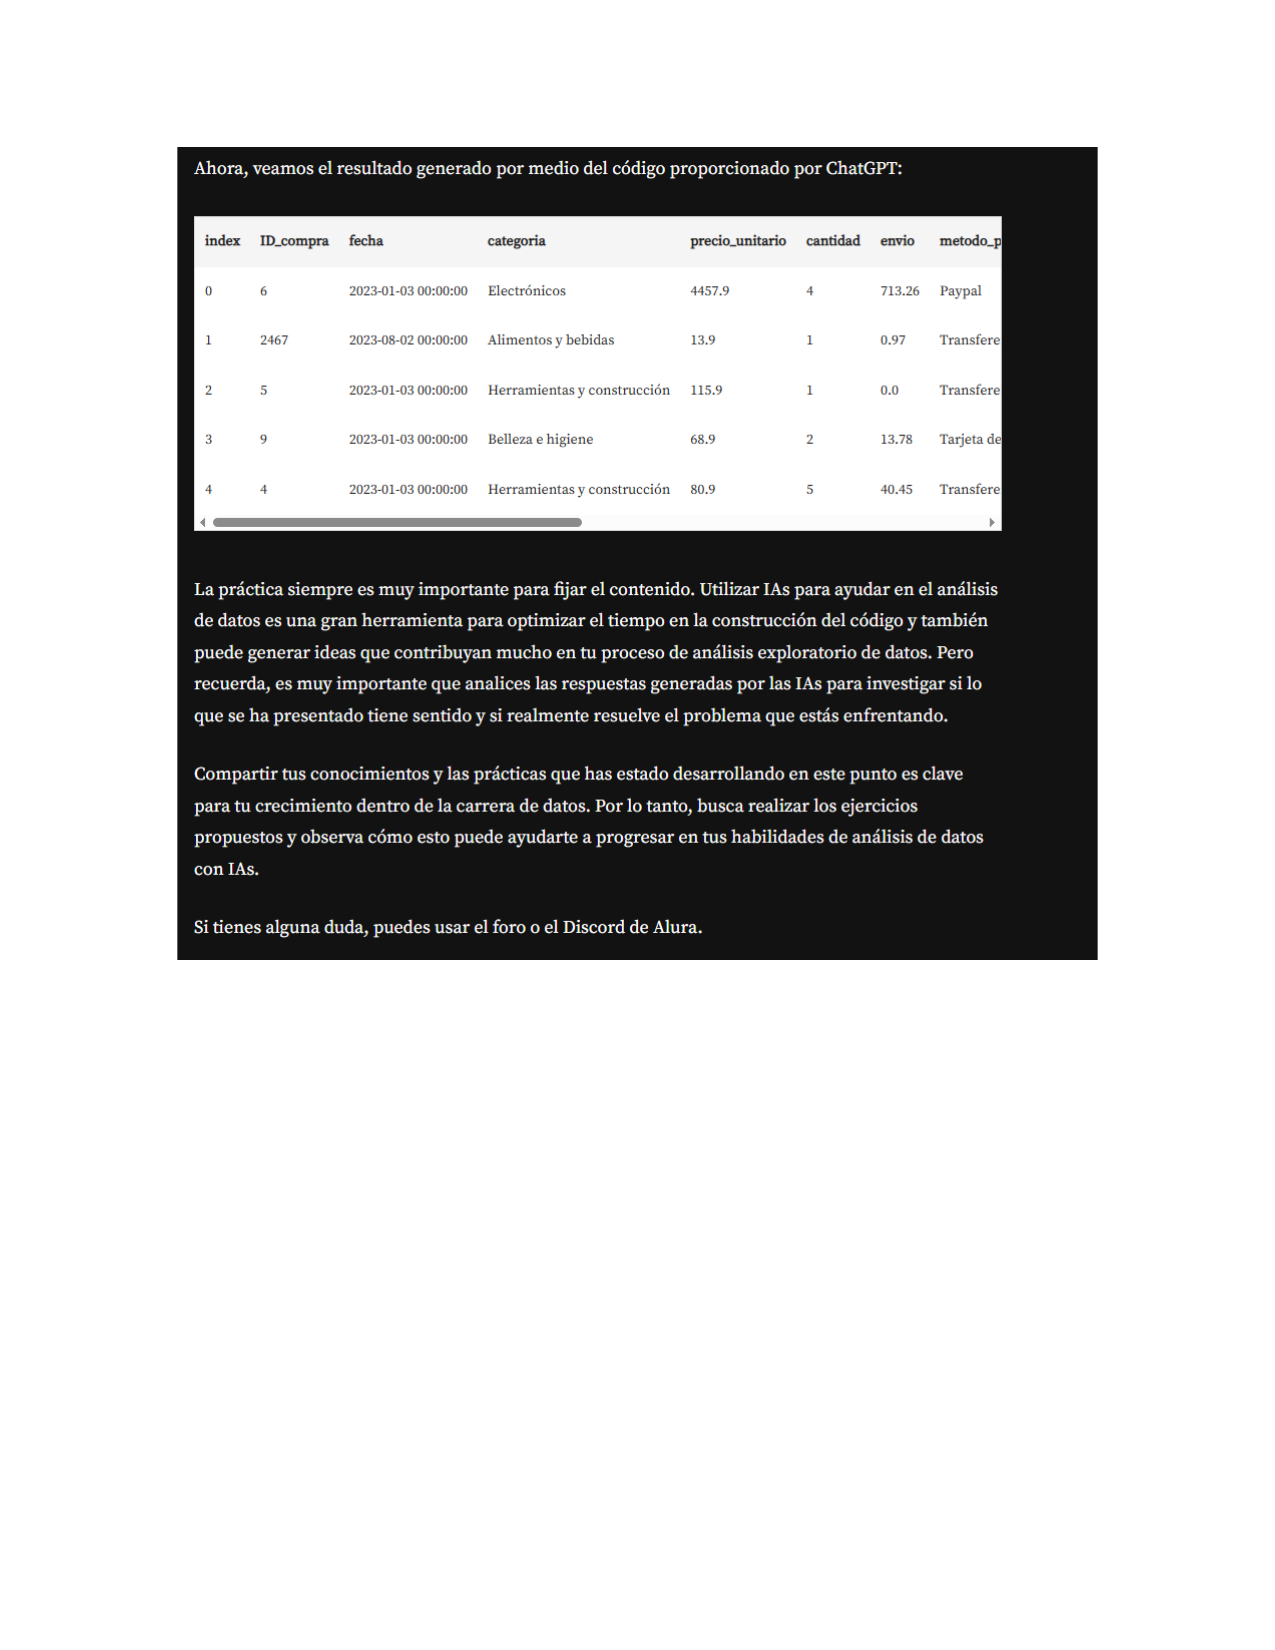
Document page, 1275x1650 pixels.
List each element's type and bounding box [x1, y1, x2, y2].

picture [177, 147, 1098, 960]
